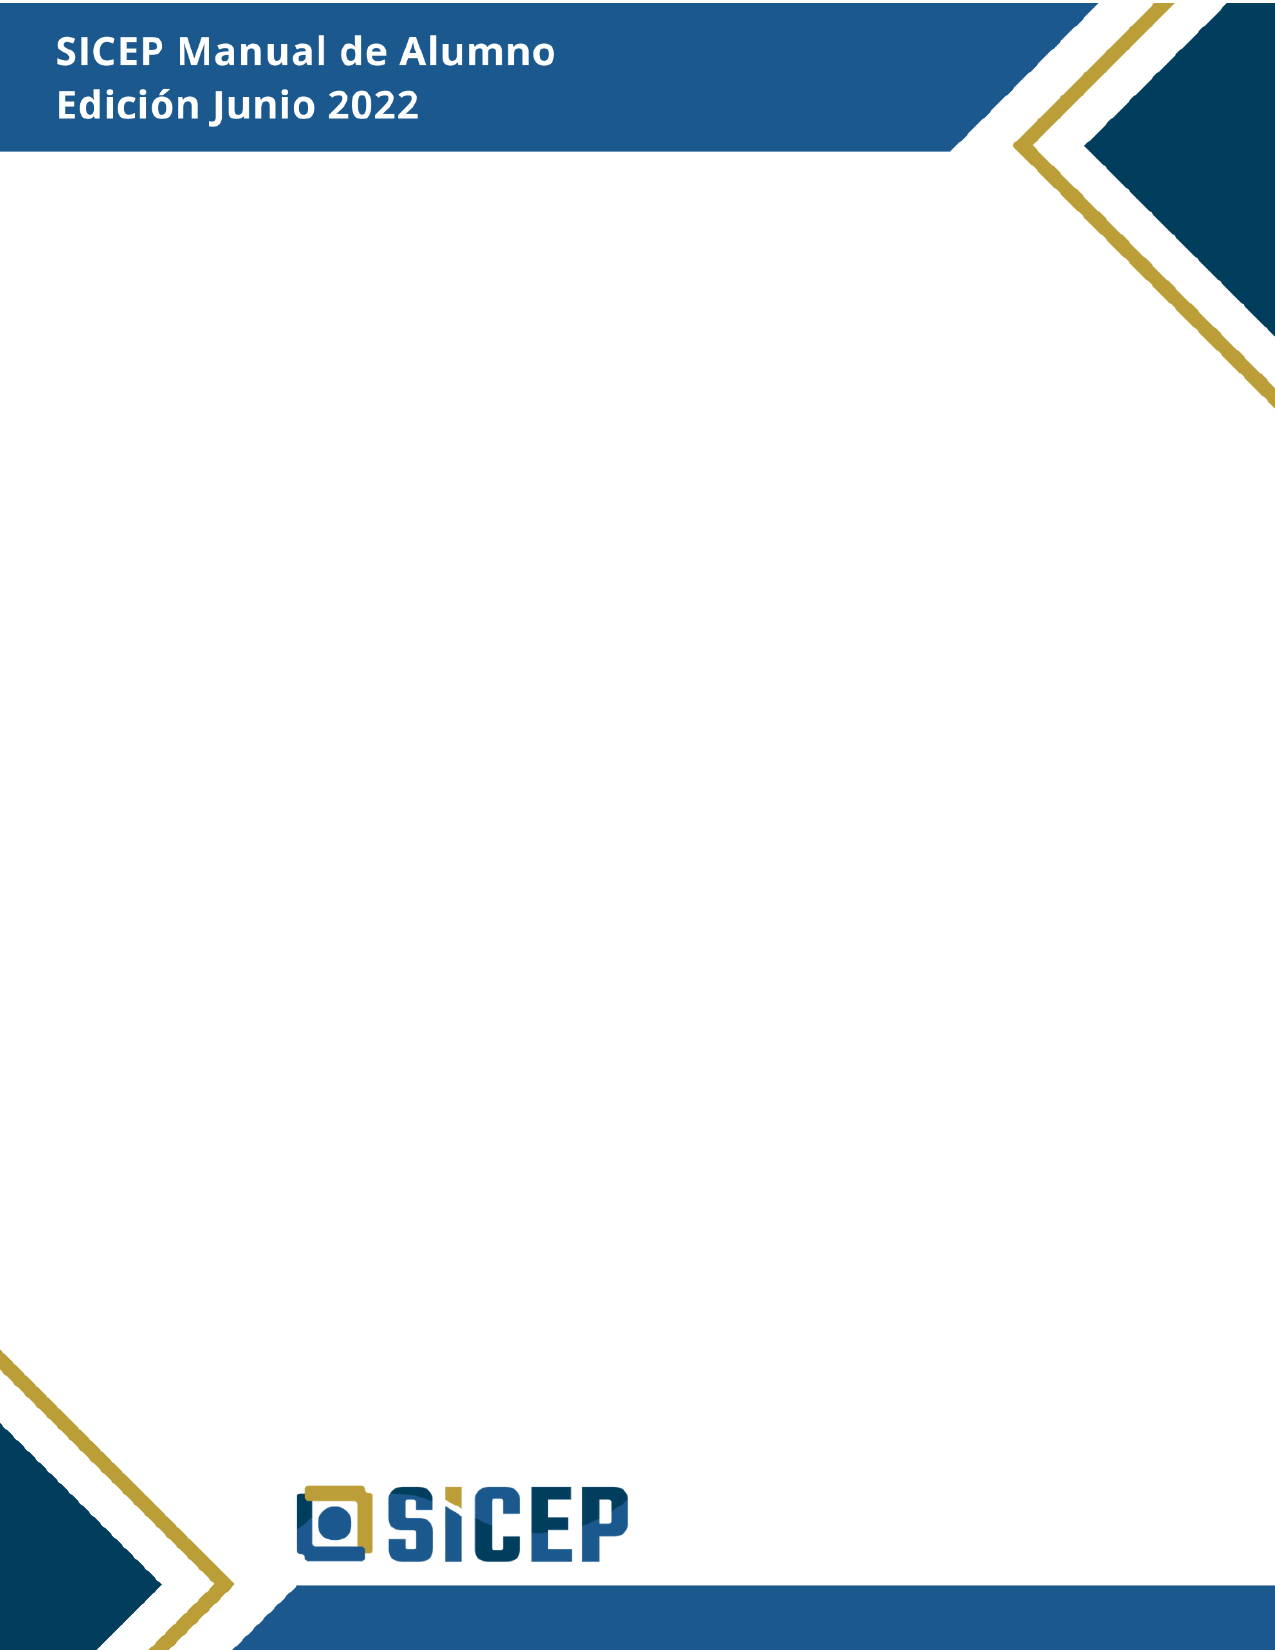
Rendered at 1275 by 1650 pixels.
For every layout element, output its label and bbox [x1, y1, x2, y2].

picture [0, 3, 1275, 452]
picture [0, 1326, 1275, 1650]
